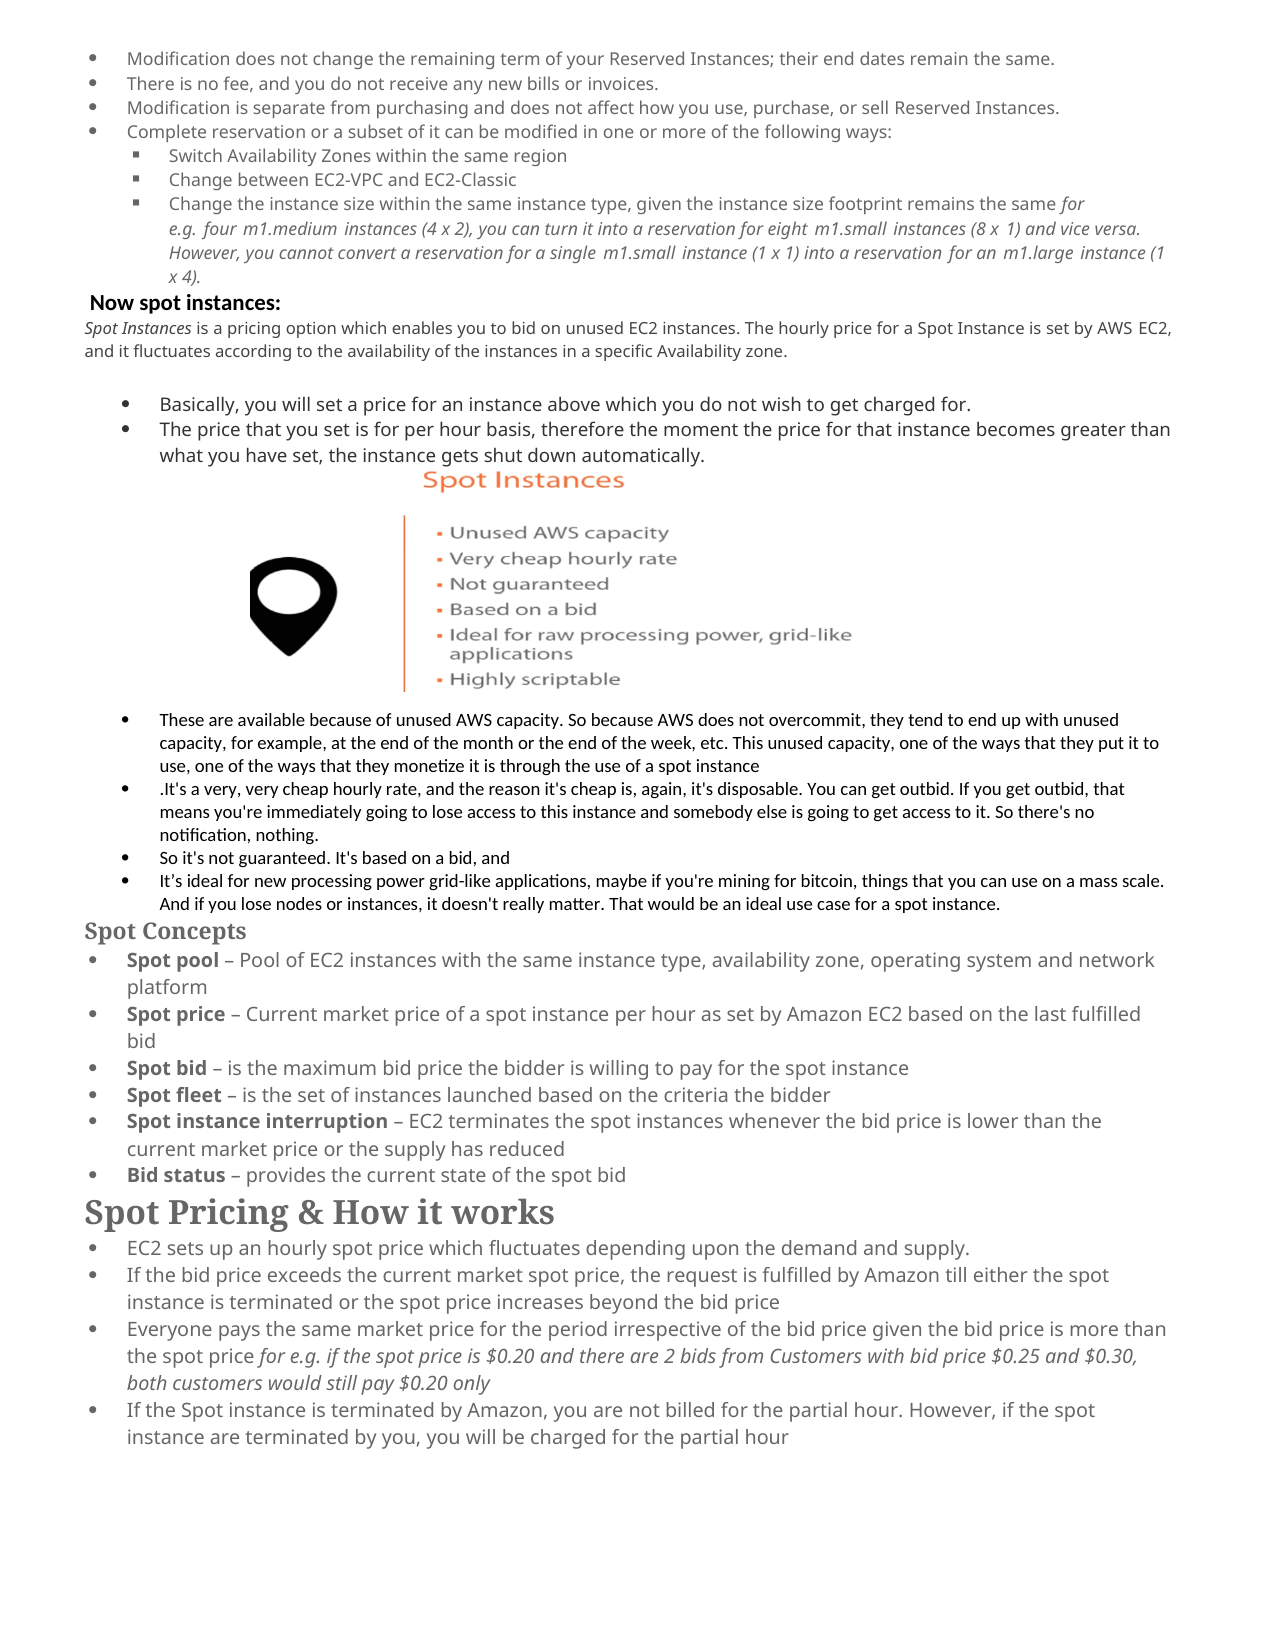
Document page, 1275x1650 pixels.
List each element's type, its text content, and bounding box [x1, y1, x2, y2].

list Spot fleet – is the set of instances launched based on the criteria the bidder [89, 1081, 1172, 1108]
list These are available because of unused AWS capacity. So because AWS does not overcommit, they tend to end up with unused capacity, for example, at the end of the month or the end of the week, etc. This unused capacity, one of the ways that they put it to use, one of the ways that they monetize it is through the use of a spot instance [122, 708, 1172, 777]
list The price that you set is for per hour basis, therefore the moment the price for that instance becomes greater than what you have set, the instance gets shut down automatically. [122, 417, 1172, 468]
list Switch Availability Zones within the same region [131, 143, 1172, 168]
list If the Spot instance is terminated by Amazon, you are not billed for the partial hour. However, if the spot instance are terminated by you, you will be charged for the partial hour [89, 1396, 1172, 1450]
list Spot bid – is the maximum bid price the bidder is willing to pay for the spot instance [89, 1054, 1172, 1081]
list Complete reservation or a subset of it can be modified in one or more of the following ways: [89, 119, 1172, 143]
list Change the instance size within the same instance type, given the instance size footprint remains the same for e.g. four m1.medium instances (4 x 2), you can turn it into a reservation for eight m1.small instances (8 x 1) and vice versa. However, you cannot convert a reservation for a single m1.small instance (1 x 1) into a reservation for an m1.large instance (1 x 4). [131, 192, 1172, 288]
list Spot instance interruption – EC2 terminates the spot instances whenever the bid price is lower than the current market price or the supply has reduced [89, 1108, 1172, 1162]
list EC2 sets up an hourly spot price which fluctuates depending upon the demand and supply. [89, 1234, 1172, 1261]
list Modification does not change the remaining term of your Reserved Instances; their end dates remain the same. [89, 47, 1172, 71]
subtitle Spot Pricing & How it works [84, 1189, 1172, 1234]
list Basically, you will set a price for an instance above which you do not wish to get charged for. [122, 391, 1172, 417]
list Bid status – provides the current state of the spot bid [89, 1162, 1172, 1189]
list If the bid price exceeds the current market spot price, the request is fulfilled by Amazon till either the spot instance is terminated or the spot price increases beyond the bid price [89, 1261, 1172, 1315]
text Now spot instances: [84, 288, 1172, 317]
text Spot Instances is a pricing option which enables you to bid on unused EC2 instances. The hourly price for a Spot Instance is set by AWS EC2, and it fluctuates according to the availability of the instances in a specific Availability zone. [84, 317, 1172, 362]
subtitle Spot Concepts [84, 915, 1172, 946]
list There is no fee, and you do not receive any new bills or invoices. [89, 71, 1172, 95]
list Spot pool – Pool of EC2 instances with the same instance type, availability zone, operating system and network platform [89, 946, 1172, 1000]
list .It's a very, very cheap hourly rate, and the reason it's cheap is, again, it's disposable. You can get outbid. If you get outbid, that means you're immediately going to lose access to this instance and somebody else is going to get access to it. So there's no notification, nothing. [122, 777, 1172, 846]
list Spot price – Current market price of a spot instance per hour as set by Amazon EC2 based on the last fulfilled bid [89, 1000, 1172, 1054]
picture [250, 467, 862, 692]
list It’s ideal for new processing power grid-like applications, maybe if you're mining for bitcoin, things that you can use on a mass scale. And if you lose nodes or instances, it doesn't really matter. That would be an ideal use case for a spot instance. [122, 869, 1172, 915]
list Everyone pays the same market price for the period irrespective of the bid price given the bid price is more than the spot price for e.g. if the spot price is $0.20 and there are 2 bids from Customers with bid price $0.25 and $0.30, both customers would still pay $0.20 only [89, 1315, 1172, 1396]
list Change between EC2-VPC and EC2-Classic [131, 168, 1172, 192]
list Modification is separate from purchasing and does not affect how you use, purchase, or sell Reserved Instances. [89, 95, 1172, 119]
list So it's not guaranteed. It's based on a bid, and [122, 846, 1172, 869]
